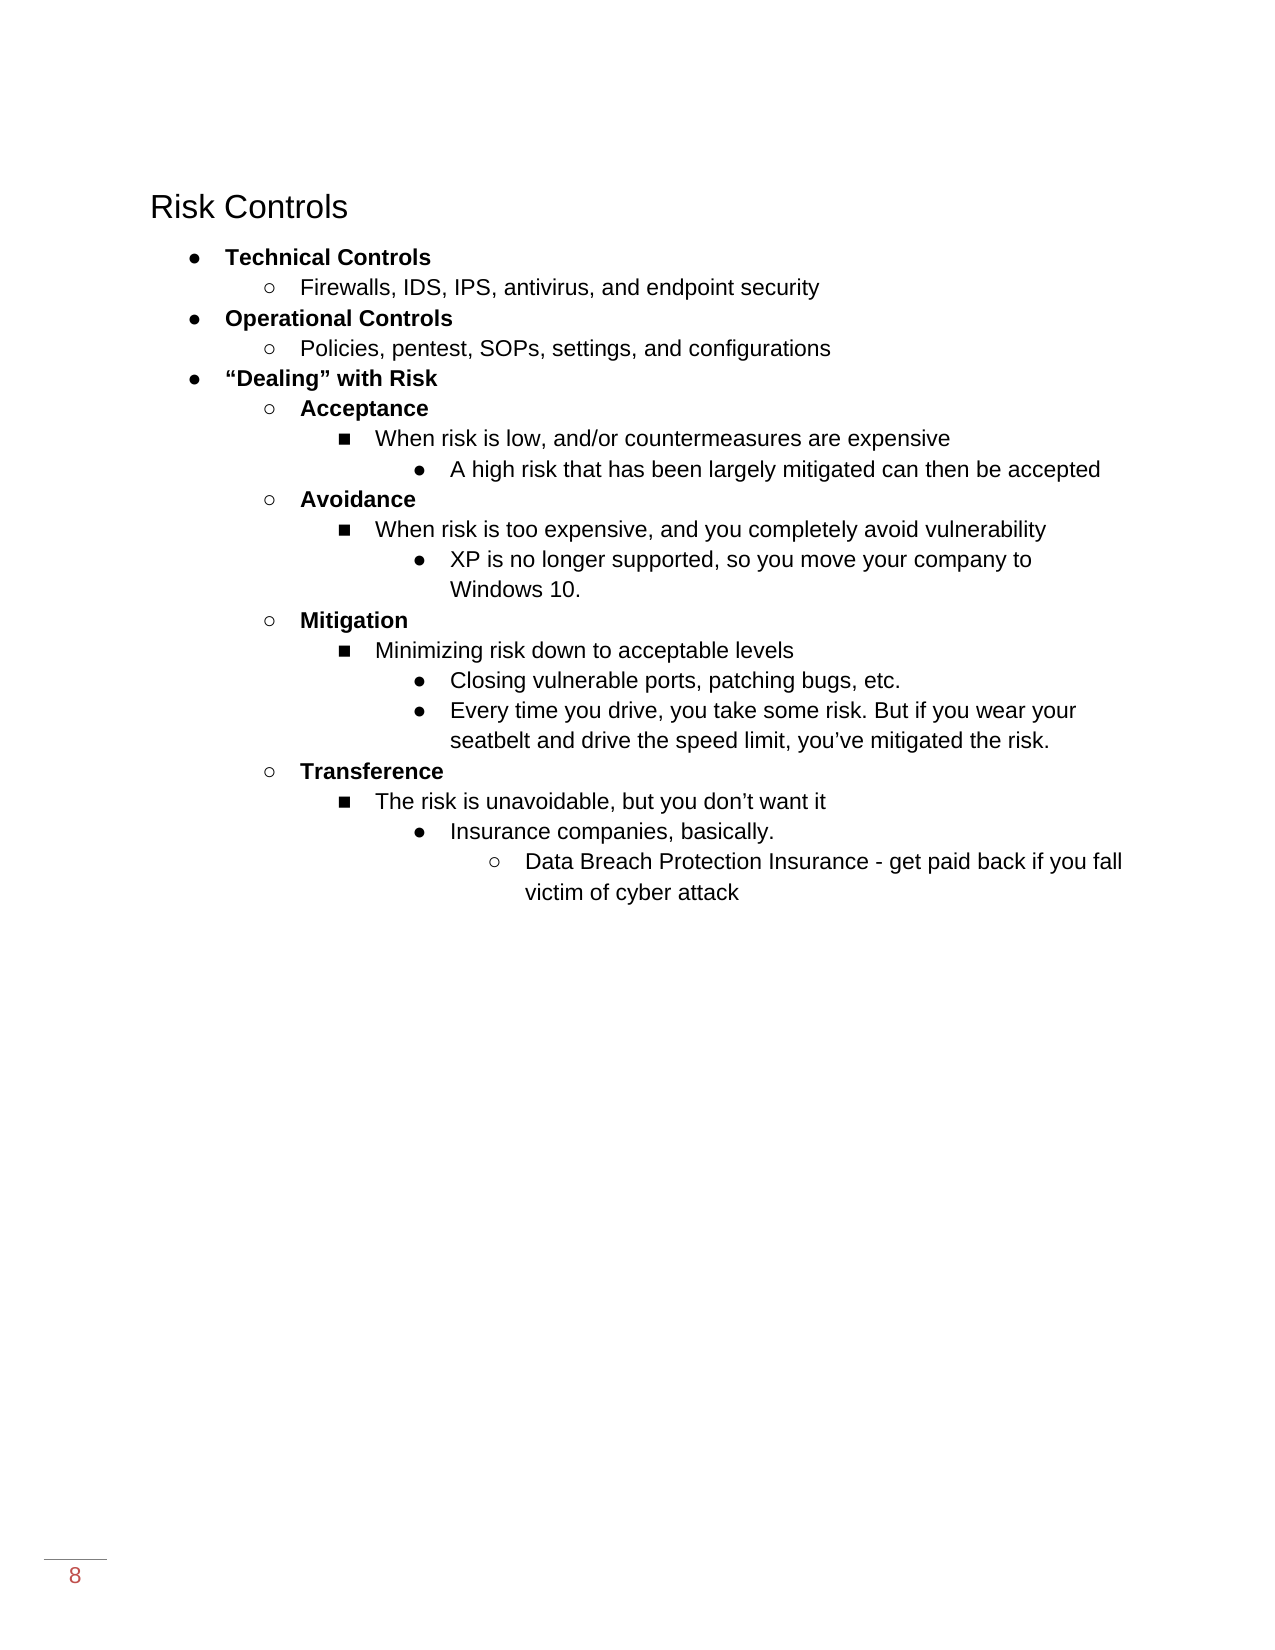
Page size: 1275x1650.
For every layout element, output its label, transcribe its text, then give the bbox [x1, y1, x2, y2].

list XP is no longer supported, so you move your company to Windows 10. [412, 546, 1125, 603]
list Technical Controls [187, 244, 1125, 271]
list When risk is low, and/or countermeasures are expensive [337, 425, 1125, 452]
list Acceptance [262, 395, 1125, 422]
list Operational Controls [187, 304, 1125, 331]
list Policies, pentest, SOPs, settings, and configurations [262, 335, 1125, 361]
list Firewalls, IDS, IPS, antivirus, and endpoint security [262, 274, 1125, 301]
list Data Breach Protection Insurance - get paid back if you fall victim of cyber attack [487, 848, 1125, 905]
list Minimizing risk down to acceptable levels [337, 637, 1125, 663]
list “Dealing” with Risk [187, 365, 1125, 391]
list When risk is too expensive, and you completely avoid vulnerability [337, 516, 1125, 542]
list Closing vulnerable ports, patching bugs, etc. [412, 667, 1125, 693]
list Avoidance [262, 486, 1125, 512]
list A high risk that has been largely mitigated can then be accepted [412, 456, 1125, 482]
list Every time you drive, you take some risk. But if you wear your seatbelt and drive the speed limit, you’ve mitigated the risk. [412, 697, 1125, 754]
list Mitigation [262, 607, 1125, 633]
list Transference [262, 758, 1125, 784]
list Insurance companies, basically. [412, 818, 1125, 844]
list The risk is unavoidable, but you don’t want it [337, 788, 1125, 814]
subtitle Risk Controls [150, 187, 1125, 226]
